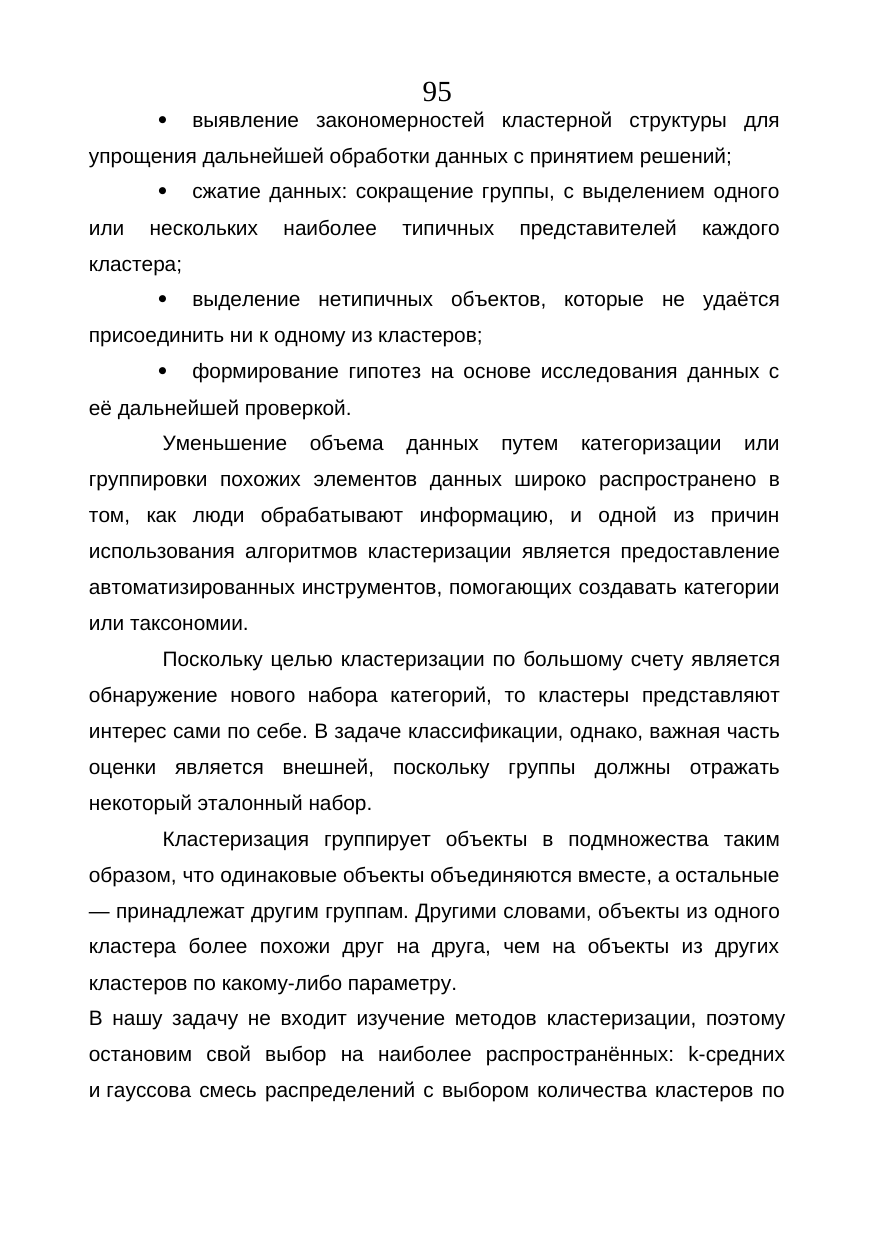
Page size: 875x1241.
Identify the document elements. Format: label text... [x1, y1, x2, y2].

text Поскольку целью кластеризации по большому счету является обнаружение нового набора категорий, то кластеры представляют интерес сами по себе. В задаче классификации, однако, важная часть оценки является внешней, поскольку группы должны отражать некоторый эталонный набор. [89, 647, 780, 814]
text Кластеризация группирует объекты в подмножества таким образом, что одинаковые объекты объединяются вместе, а остальные — принадлежат другим группам. Другими словами, объекты из одного кластера более похожи друг на друга, чем на объекты из других кластеров по какому-либо параметру. [89, 827, 780, 994]
list выявление закономерностей кластерной структуры для упрощения дальнейшей обработки данных с принятием решений; [89, 107, 780, 167]
list формирование гипотез на основе исследования данных с её дальнейшей проверкой. [89, 359, 780, 419]
list сжатие данных: сокращение группы, с выделением одного или нескольких наиболее типичных представителей каждого кластера; [89, 179, 780, 275]
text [89, 1006, 785, 1102]
text Уменьшение объема данных путем категоризации или группировки похожих элементов данных широко распространено в том, как люди обрабатывают информацию, и одной из причин использования алгоритмов кластеризации является предоставление автоматизированных инструментов, помогающих создавать категории или таксономии. [89, 431, 780, 635]
list выделение нетипичных объектов, которые не удаётся присоединить ни к одному из кластеров; [89, 287, 780, 347]
